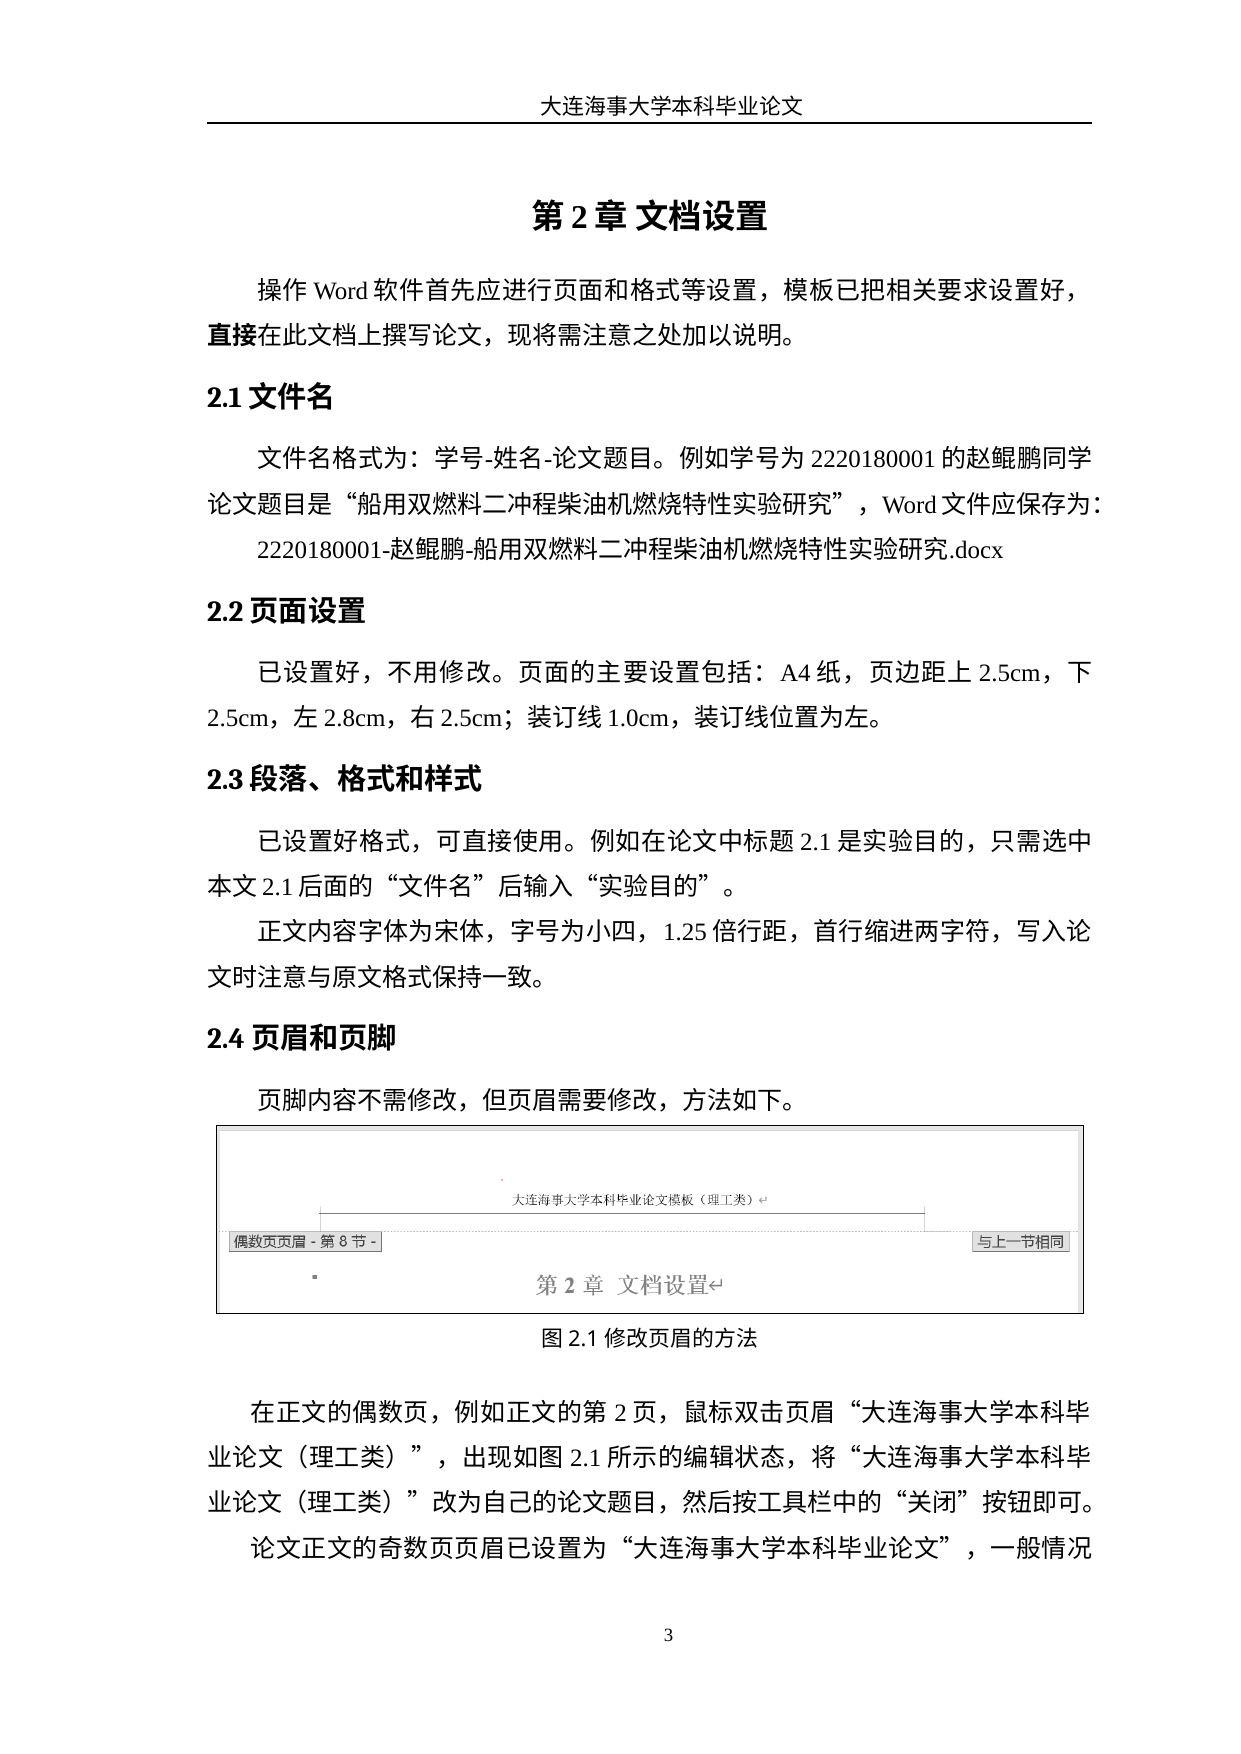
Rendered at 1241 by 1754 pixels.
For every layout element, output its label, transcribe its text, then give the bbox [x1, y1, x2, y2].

subtitle 2.1 文件名 [207, 373, 1092, 416]
text 页脚内容不需修改，但页眉需要修改，方法如下。 [207, 1080, 1092, 1116]
subtitle 2.4 页眉和页脚 [207, 1015, 1092, 1057]
text 已设置好，不用修改。页面的主要设置包括：A4纸，页边距上2.5cm，下2.5cm，左2.8cm，右2.5cm；装订线1.0cm，装订线位置为左。 [207, 653, 1092, 734]
text 图2.1 修改页眉的方法 [207, 1321, 1092, 1353]
text 在正文的偶数页，例如正文的第2页，鼠标双击页眉“大连海事大学本科毕业论文（理工类）”，出现如图2.1所示的编辑状态，将“大连海事大学本科毕业论文（理工类）”改为自己的论文题目，然后按工具栏中的“关闭”按钮即可。 [207, 1392, 1092, 1519]
subtitle 2.2 页面设置 [207, 587, 1092, 629]
subtitle 第2章 文档设置 [207, 189, 1092, 238]
text 操作Word软件首先应进行页面和格式等设置，模板已把相关要求设置好，直接在此文档上撰写论文，现将需注意之处加以说明。 [207, 270, 1092, 352]
text 已设置好格式，可直接使用。例如在论文中标题2.1是实验目的，只需选中本文2.1后面的“文件名”后输入“实验目的”。 [207, 821, 1092, 903]
text 文件名格式为：学号-姓名-论文题目。例如学号为2220180001的赵鲲鹏同学论文题目是“船用双燃料二冲程柴油机燃烧特性实验研究”，Word文件应保存为： [207, 439, 1092, 520]
text 正文内容字体为宋体，字号为小四，1.25倍行距，首行缩进两字符，写入论文时注意与原文格式保持一致。 [207, 912, 1092, 993]
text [207, 1528, 1092, 1564]
text 2220180001-赵鲲鹏-船用双燃料二冲程柴油机燃烧特性实验研究.docx [207, 529, 1092, 566]
picture [217, 1126, 1083, 1313]
subtitle 2.3 段落、格式和样式 [207, 756, 1092, 798]
